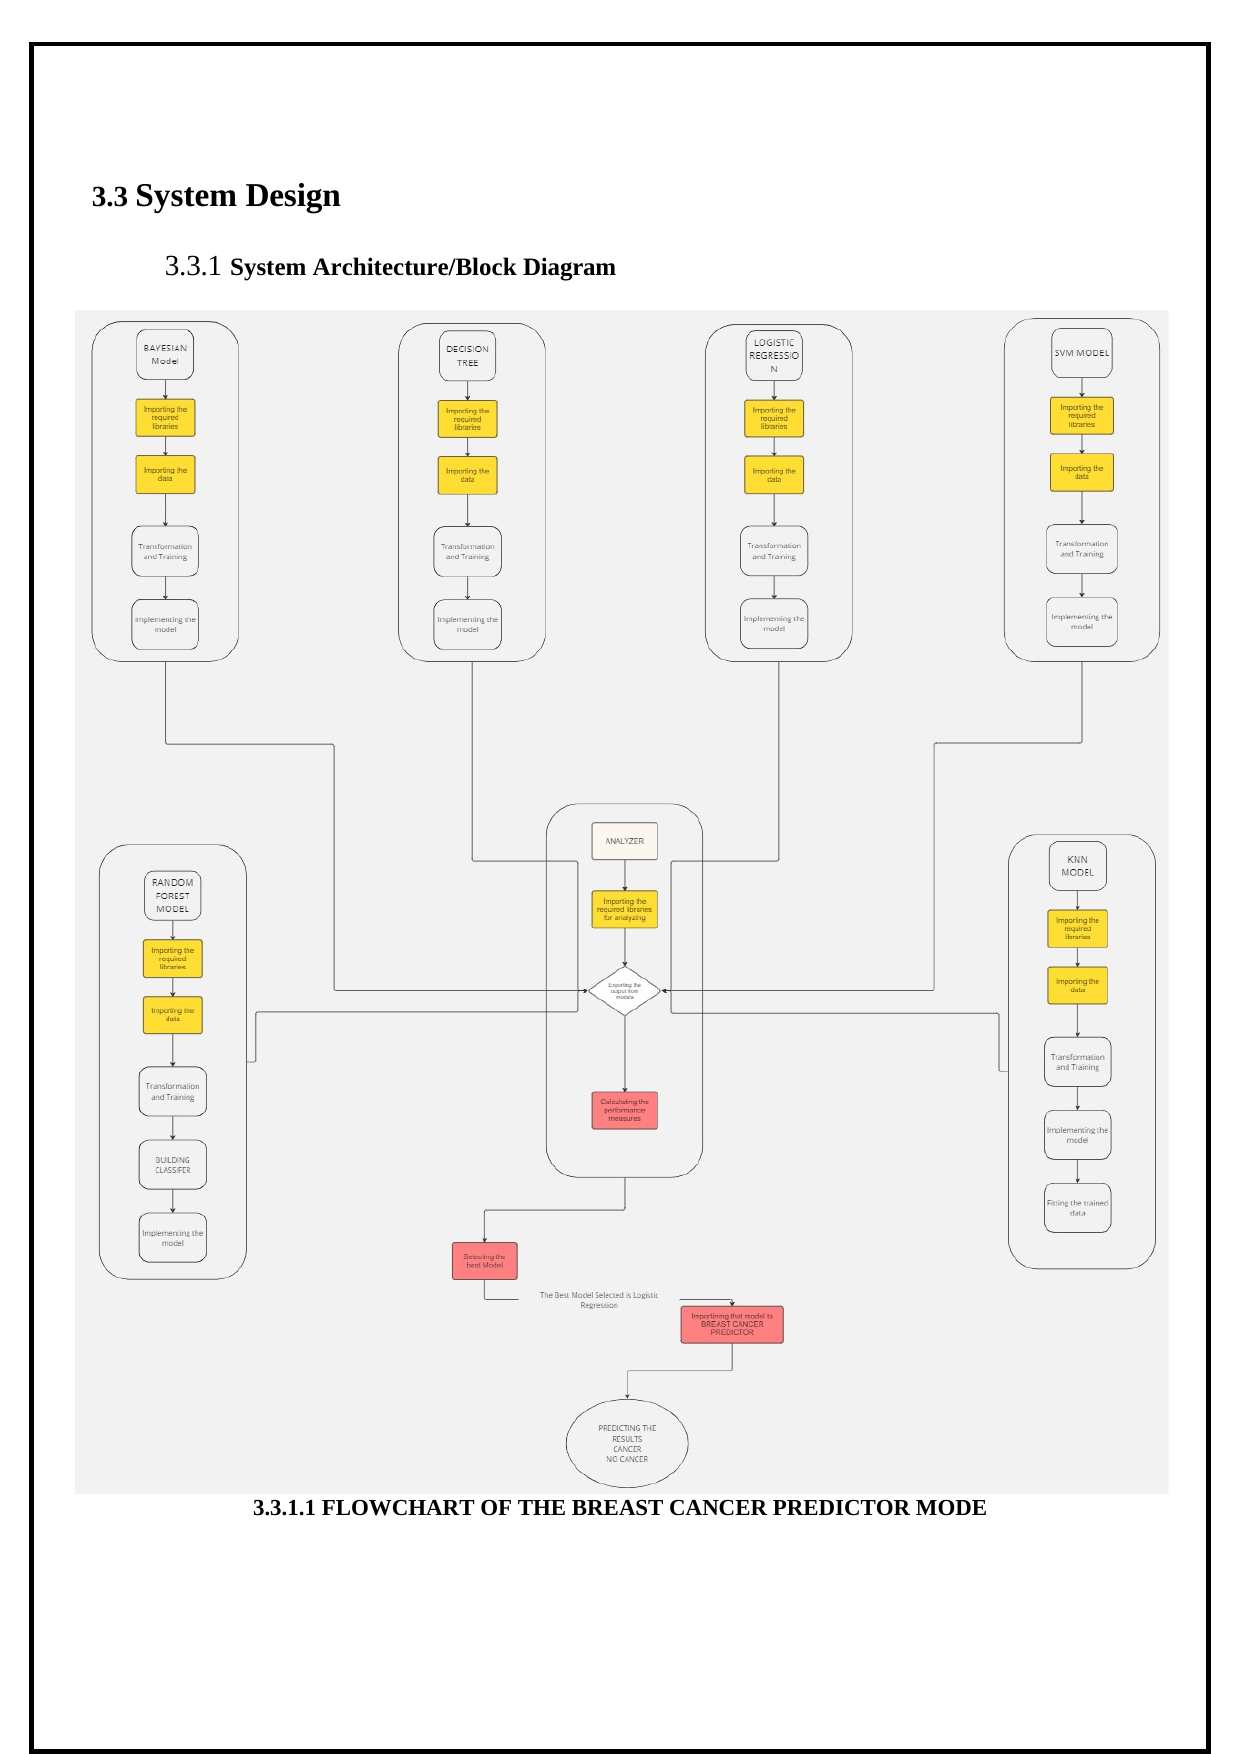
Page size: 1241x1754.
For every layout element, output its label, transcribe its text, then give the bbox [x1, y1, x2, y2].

text 3.3.1.1 FLOWCHART OF THE BREAST CANCER PREDICTOR MODE [75, 1494, 1165, 1520]
list System Architecture/Block Diagram [164, 248, 1165, 281]
picture [75, 310, 1169, 1494]
list System Design [92, 176, 1165, 214]
